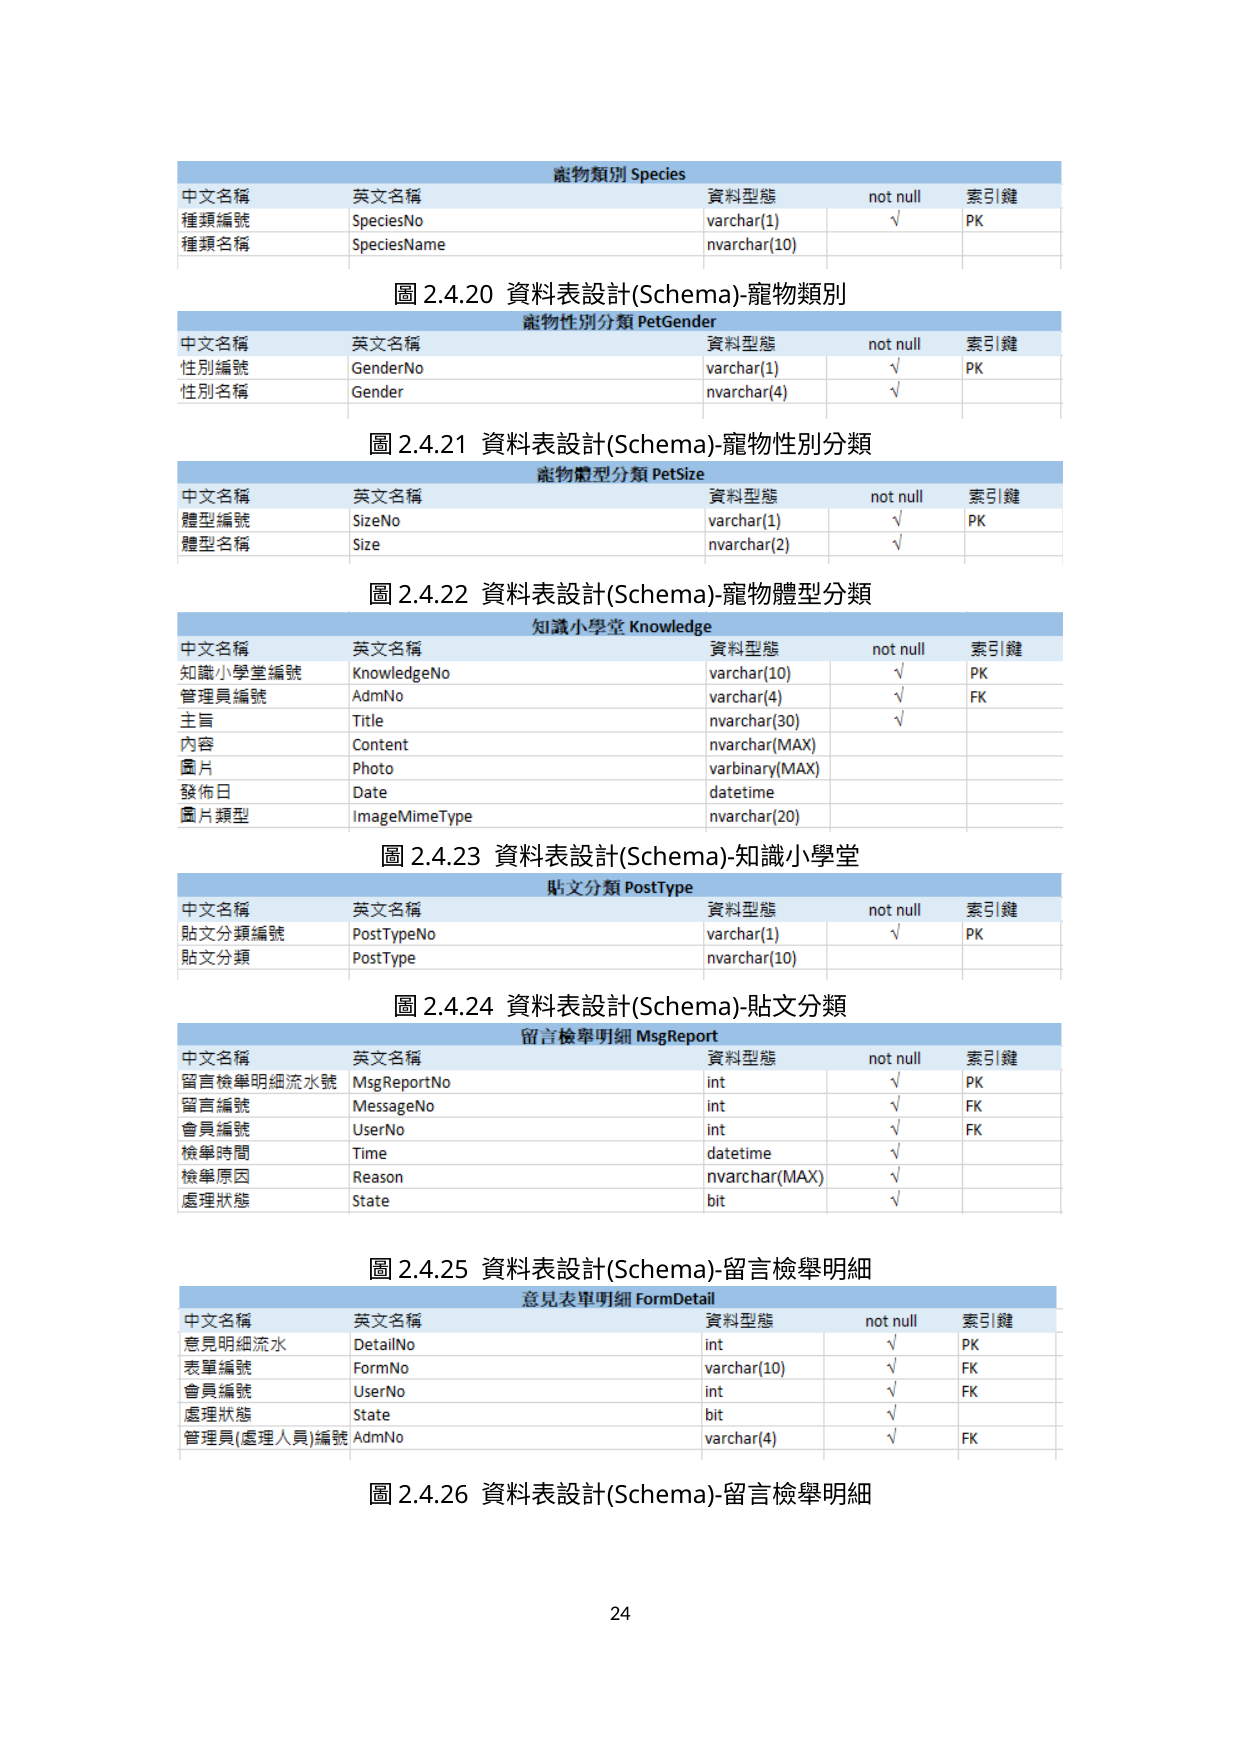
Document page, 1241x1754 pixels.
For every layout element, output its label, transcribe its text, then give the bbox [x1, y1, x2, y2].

picture [177, 873, 1063, 980]
text 圖2.4.25 資料表設計(Schema)-留言檢舉明細 [177, 1249, 1063, 1286]
text 圖2.4.26 資料表設計(Schema)-留言檢舉明細 [177, 1474, 1063, 1511]
picture [177, 161, 1063, 269]
picture [177, 461, 1063, 564]
picture [177, 1286, 1063, 1460]
text 圖2.4.21 資料表設計(Schema)-寵物性別分類 [177, 424, 1063, 461]
picture [177, 1023, 1063, 1214]
text 圖2.4.23 資料表設計(Schema)-知識小學堂 [177, 836, 1063, 873]
picture [177, 611, 1063, 832]
text 圖2.4.24 資料表設計(Schema)-貼文分類 [177, 986, 1063, 1023]
text 圖2.4.22 資料表設計(Schema)-寵物體型分類 [177, 574, 1063, 611]
text 圖2.4.20 資料表設計(Schema)-寵物類別 [177, 274, 1063, 311]
picture [177, 311, 1063, 419]
